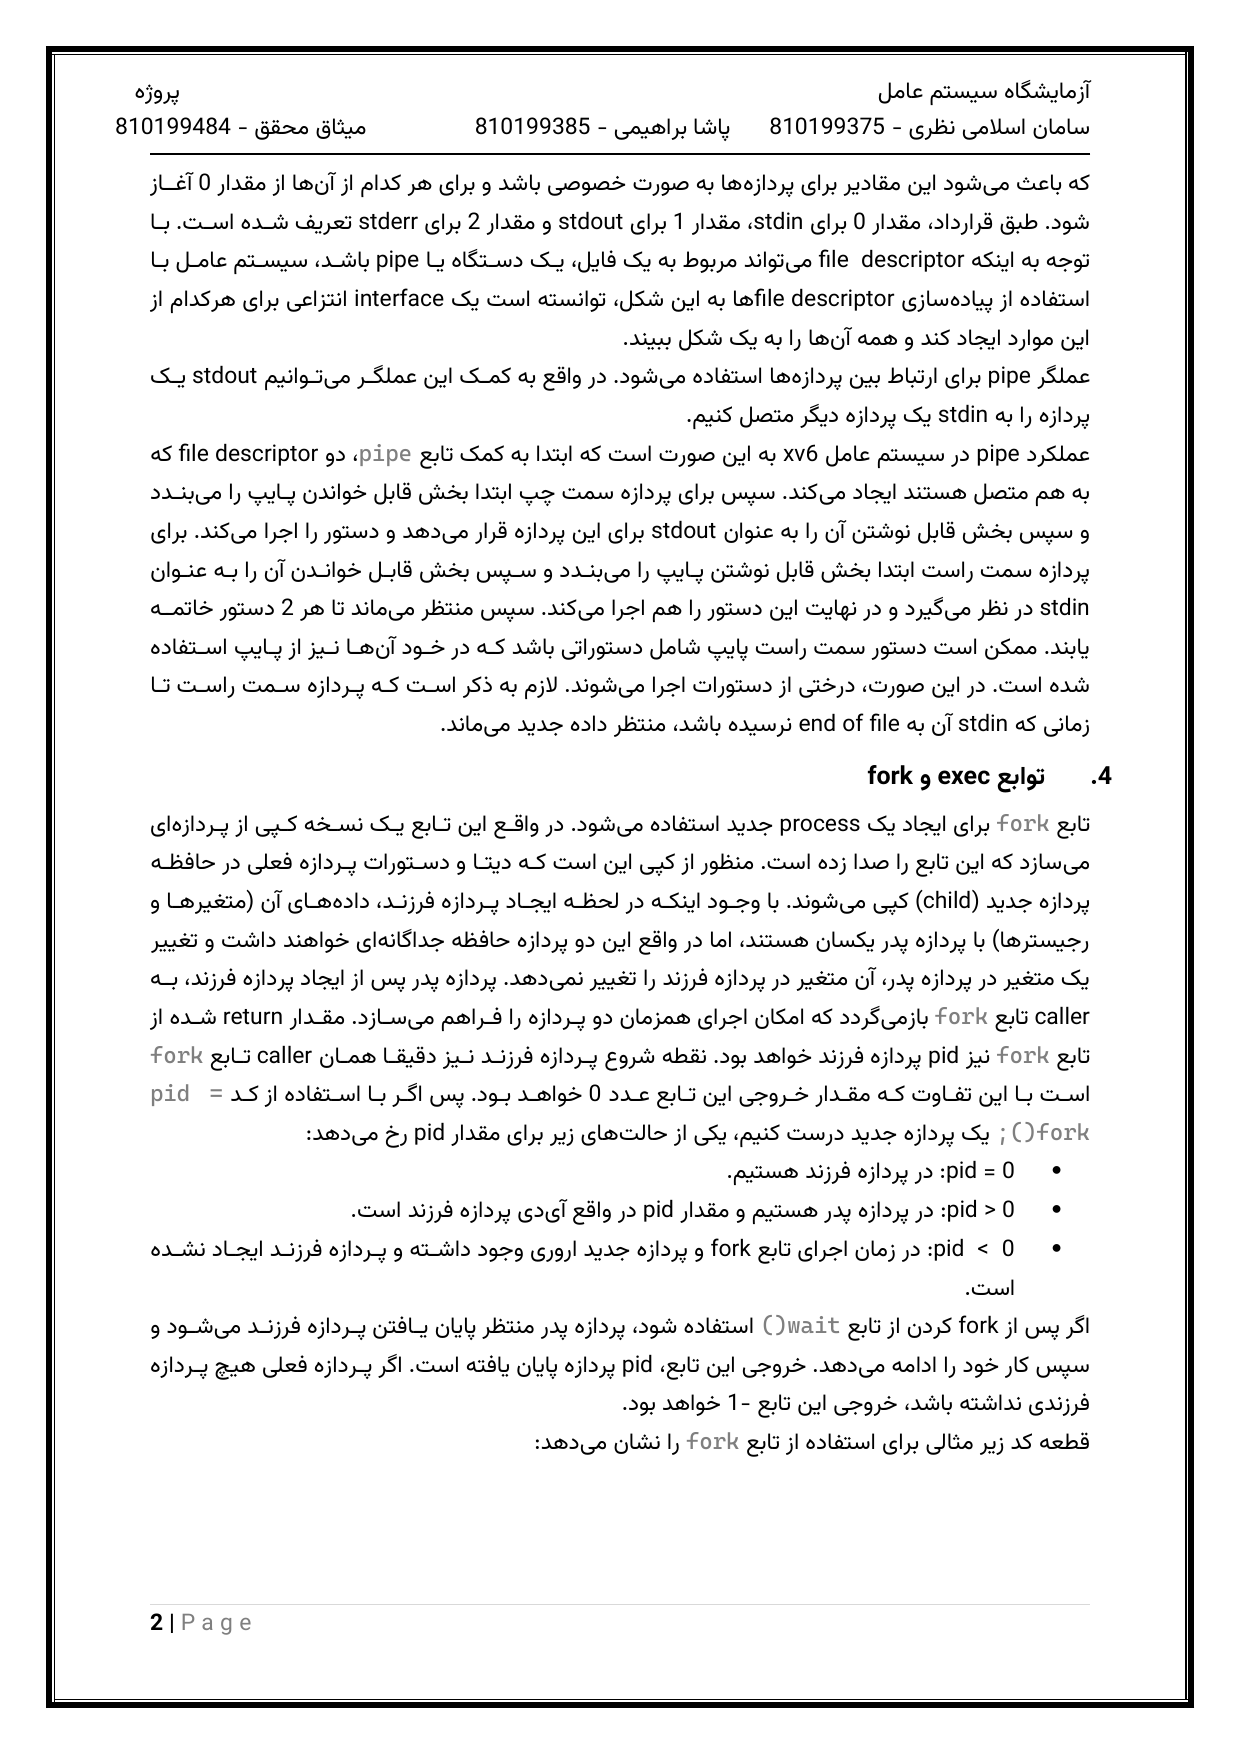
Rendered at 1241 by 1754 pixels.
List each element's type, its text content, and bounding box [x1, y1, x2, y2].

text اگر پس از fork کردن از تابع wait() استفاده شود، پردازه پدر منتظر پایان یافتن پردازه فرزند می‌شود و سپس کار خود را ادامه می‌دهد. خروجی این تابع، pid پردازه پایان یافته است. اگر پردازه فعلی هیچ پردازه فرزندی نداشته باشد، خروجی این تابع -1 خواهد بود. [150, 1310, 1090, 1423]
list pid > 0: در پردازه پدر هستیم و مقدار pid در واقع آی‌دی پردازه فرزند است. [150, 1194, 1053, 1230]
text قطعه کد زیر مثالی برای استفاده از تابع fork را نشان می‌دهد: [150, 1426, 1090, 1462]
list pid < 0: در زمان اجرای تابع fork و پردازه جدید اروری وجود داشته و پردازه فرزند ایجاد نشده است. [150, 1233, 1053, 1307]
subtitle توابع exec و fork [150, 759, 1090, 798]
text عملکرد pipe در سیستم عامل xv6 به این صورت است که ابتدا به کمک تابع pipe، دو file descriptor که به هم متصل هستند ایجاد می‌کند. سپس برای پردازه سمت چپ ابتدا بخش قابل خواندن پایپ را می‌بندد و سپس بخش قابل نوشتن آن را به عنوان stdout برای این پردازه قرار می‌دهد و دستور را اجرا می‌کند. برای پردازه سمت راست ابتدا بخش قابل نوشتن پایپ را می‌بندد و سپس بخش قابل خواندن آن را به عنوان stdin در نظر می‌گیرد و در نهایت این دستور را هم اجرا می‌کند. سپس منتظر می‌ماند تا هر 2 دستور خاتمه یابند. ممکن است دستور سمت راست پایپ شامل دستوراتی باشد که در خود آن‌ها نیز از پایپ استفاده شده است. در این صورت، درختی از دستورات اجرا می‌شوند. لازم به ذکر است که پردازه سمت راست تا زمانی که stdin آن به end of file نرسیده باشد، منتظر داده جدید می‌ماند. [150, 437, 1090, 744]
text عملگر pipe برای ارتباط بین پردازه‌ها استفاده می‌شود. در واقع به کمک این عملگر می‌توانیم stdout یک پردازه را به stdin یک پردازه دیگر متصل کنیم. [150, 360, 1090, 435]
list pid = 0: در پردازه فرزند هستیم. [150, 1155, 1053, 1191]
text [150, 167, 1090, 357]
text تابع fork برای ایجاد یک process جدید استفاده می‌شود. در واقع این تابع یک نسخه کپی از پردازه‌ای می‌سازد که این تابع را صدا زده است. منظور از کپی این است که دیتا و دستورات پردازه فعلی در حافظه پردازه جدید (child) کپی می‌شوند. با وجود اینکه در لحظه ایجاد پردازه فرزند، داده‌های آن (متغیرها و رجیسترها) با پردازه پدر یکسان هستند، اما در واقع این دو پردازه حافظه جداگانه‌ای خواهند داشت و تغییر یک متغیر در پردازه پدر، آن متغیر در پردازه فرزند را تغییر نمی‌دهد. پردازه پدر پس از ایجاد پردازه فرزند، به caller تابع fork بازمی‌گردد که امکان اجرای همزمان دو پردازه را فراهم می‌سازد. مقدار return شده از تابع fork نیز pid پردازه فرزند خواهد بود. نقطه شروع پردازه فرزند نیز دقیقا همان caller تابع fork است با این تفاوت که مقدار خروجی این تابع عدد 0 خواهد بود. پس اگر با استفاده از کد pid = fork(); یک پردازه جدید درست کنیم، یکی از حالت‌های زیر برای مقدار pid رخ می‌دهد: [150, 808, 1090, 1153]
